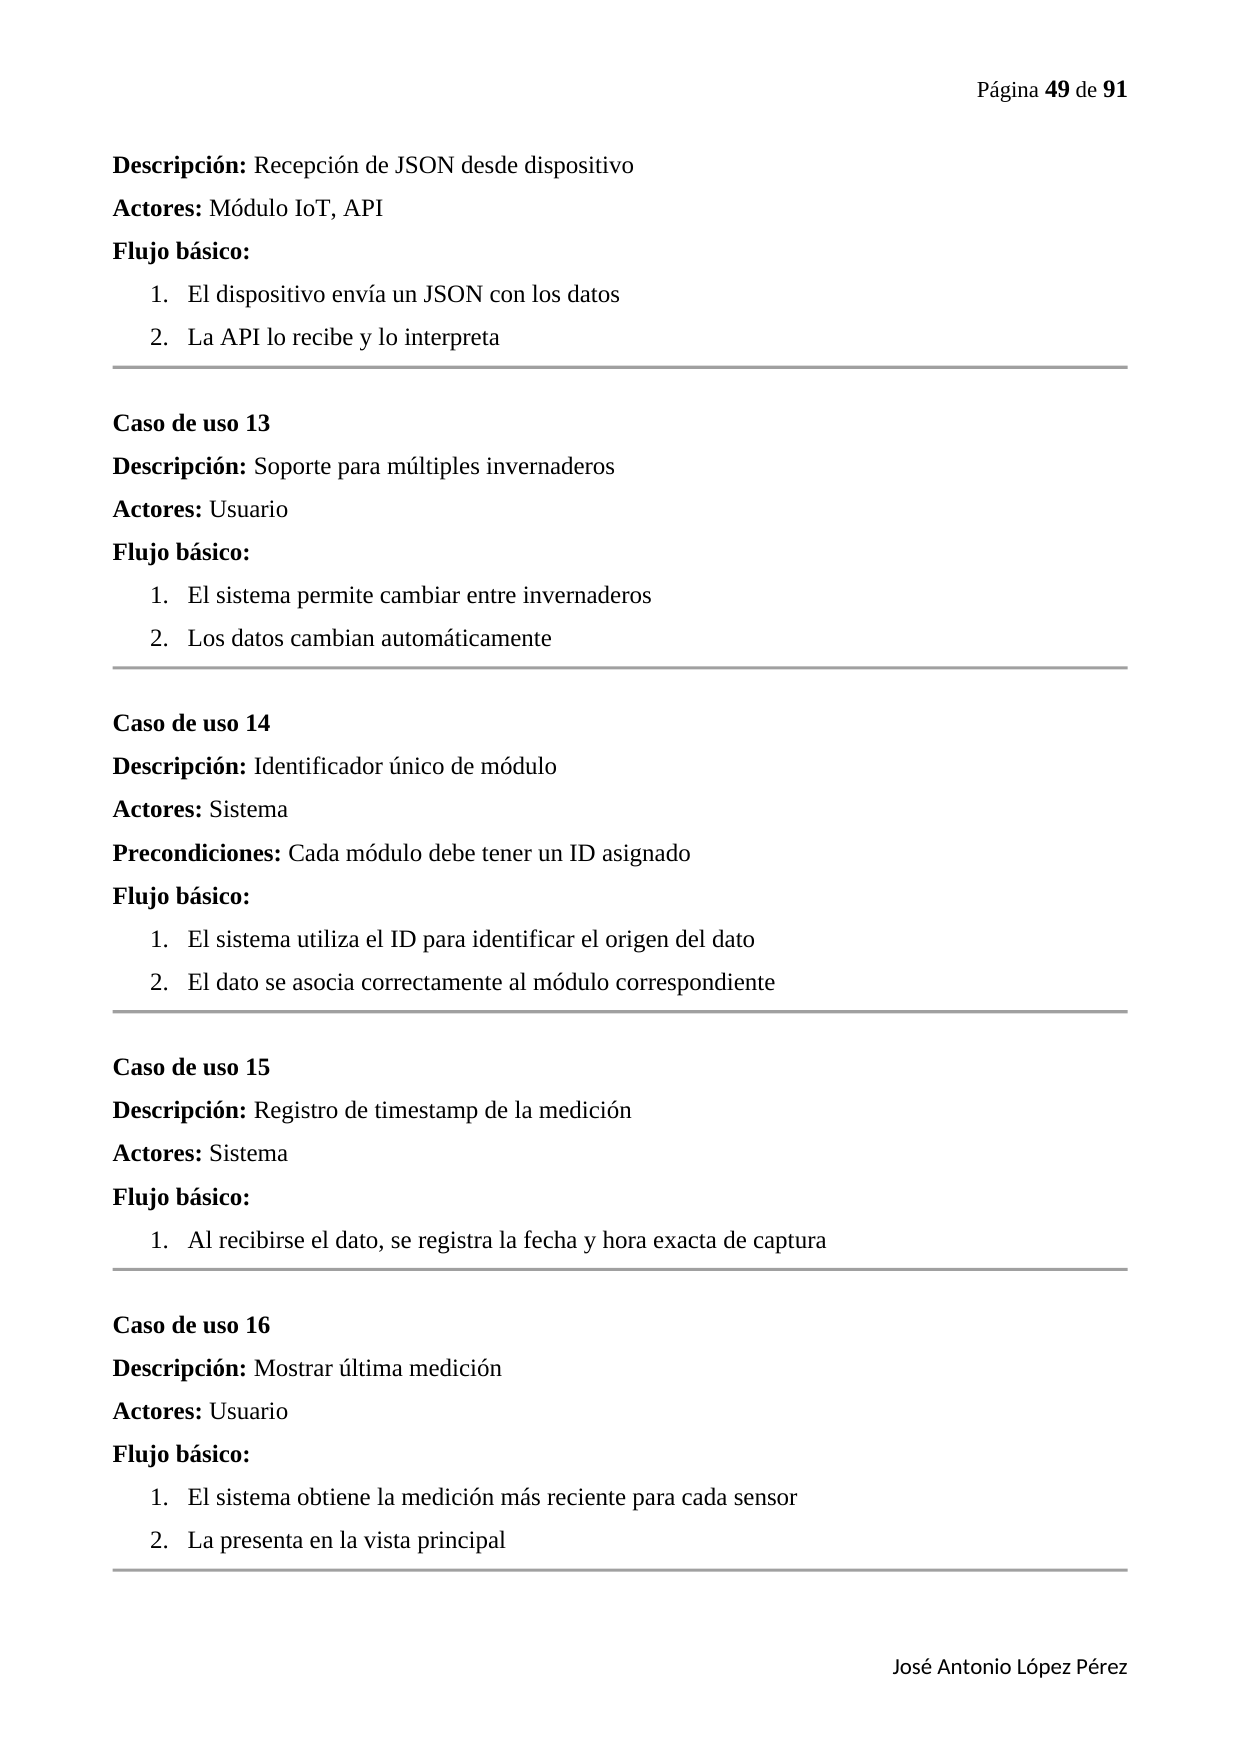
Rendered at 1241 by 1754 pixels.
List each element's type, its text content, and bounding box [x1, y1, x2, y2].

list El sistema utiliza el ID para identificar el origen del dato [150, 924, 1128, 953]
text Caso de uso 14 [112, 708, 1128, 737]
text Caso de uso 15 [112, 1052, 1128, 1081]
text Caso de uso 16 [112, 1310, 1128, 1338]
list El sistema permite cambiar entre invernaderos [150, 580, 1128, 609]
text Caso de uso 13 [112, 408, 1128, 436]
list El dispositivo envía un JSON con los datos [150, 279, 1128, 308]
list La API lo recibe y lo interpreta [150, 322, 1128, 351]
text Descripción: Mostrar última medición Actores: Usuario Flujo básico: [112, 1353, 1128, 1468]
list La presenta en la vista principal [150, 1525, 1128, 1554]
list El dato se asocia correctamente al módulo correspondiente [150, 967, 1128, 996]
list Los datos cambian automáticamente [150, 623, 1128, 652]
text Descripción: Recepción de JSON desde dispositivo Actores: Módulo IoT, API Flujo básico: [112, 150, 1128, 265]
text Descripción: Registro de timestamp de la medición Actores: Sistema Flujo básico: [112, 1095, 1128, 1210]
list Al recibirse el dato, se registra la fecha y hora exacta de captura [150, 1225, 1128, 1253]
text Descripción: Identificador único de módulo Actores: Sistema Precondiciones: Cada módulo debe tener un ID asignado Flujo básico: [112, 751, 1128, 909]
list El sistema obtiene la medición más reciente para cada sensor [150, 1482, 1128, 1511]
text Descripción: Soporte para múltiples invernaderos Actores: Usuario Flujo básico: [112, 451, 1128, 566]
